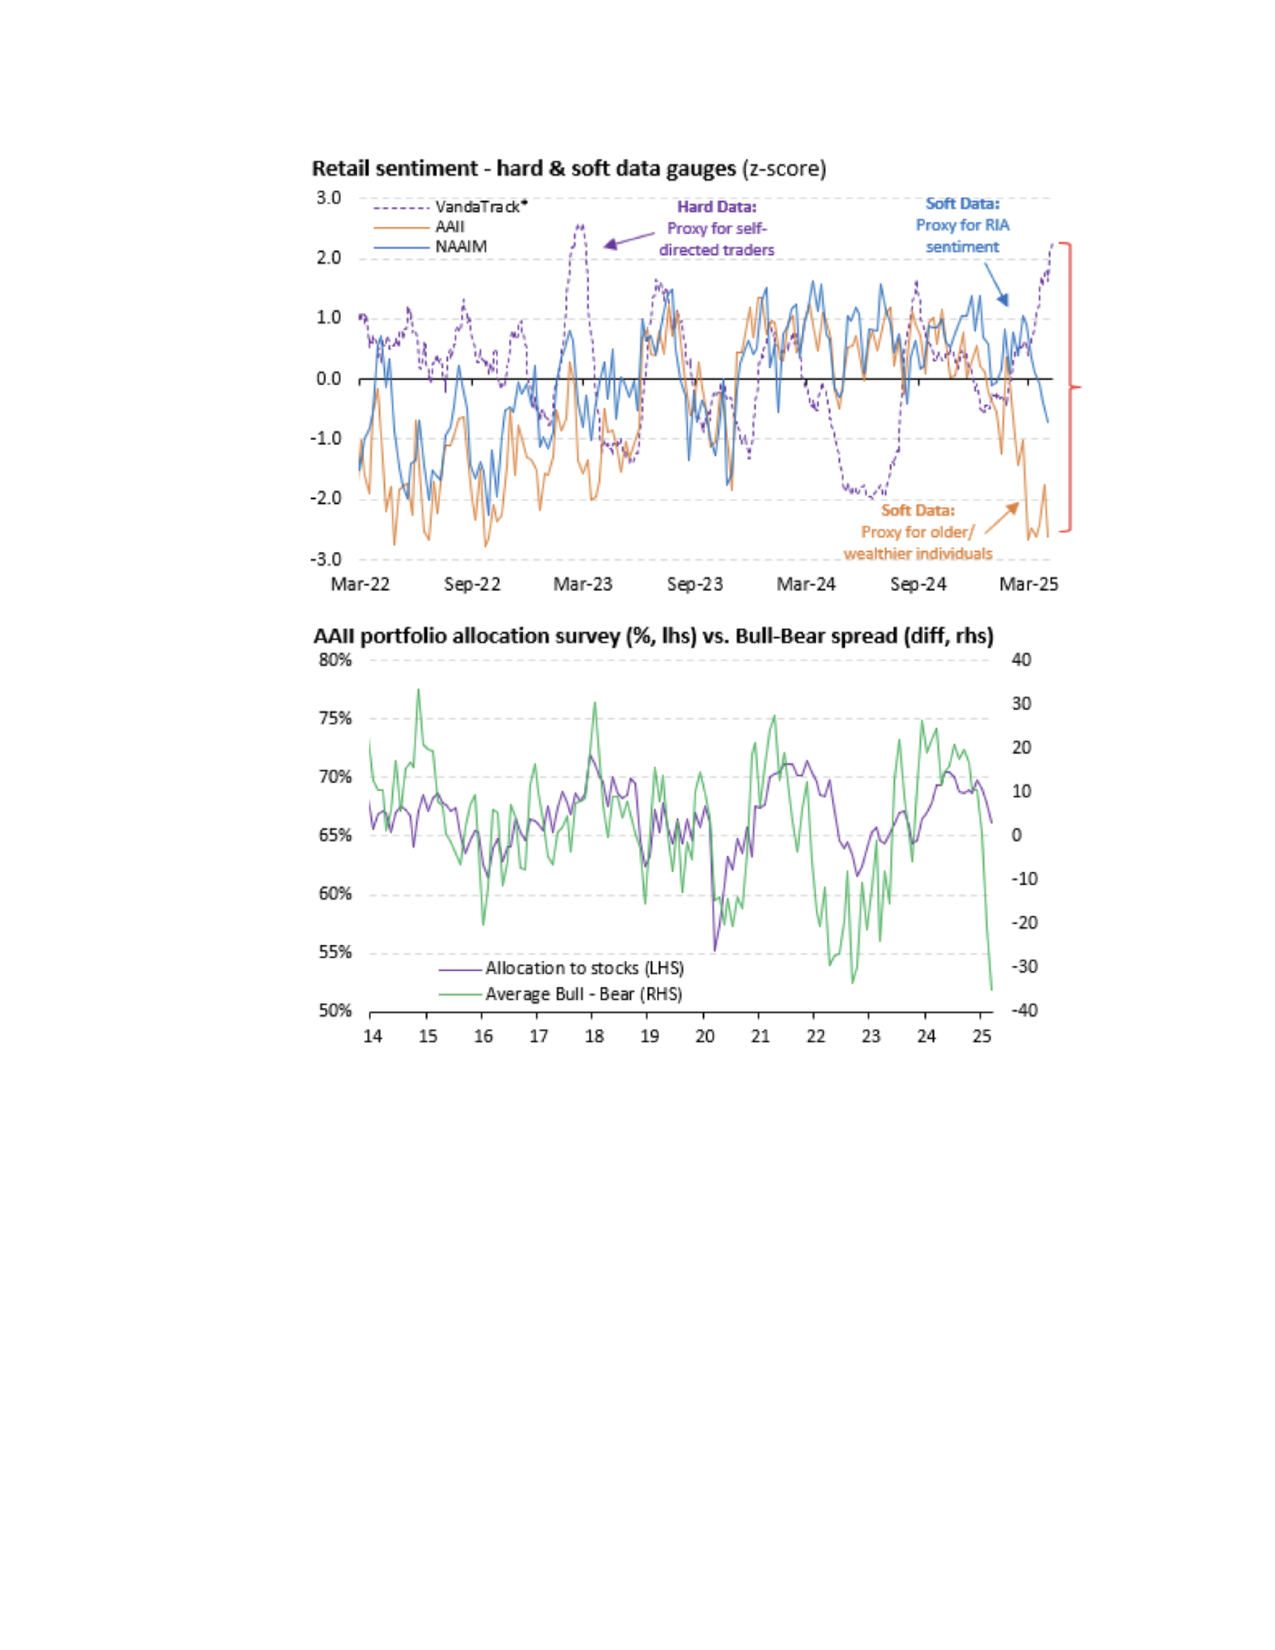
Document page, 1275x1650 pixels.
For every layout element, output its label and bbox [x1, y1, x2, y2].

picture [300, 150, 1086, 616]
picture [300, 618, 1063, 1077]
